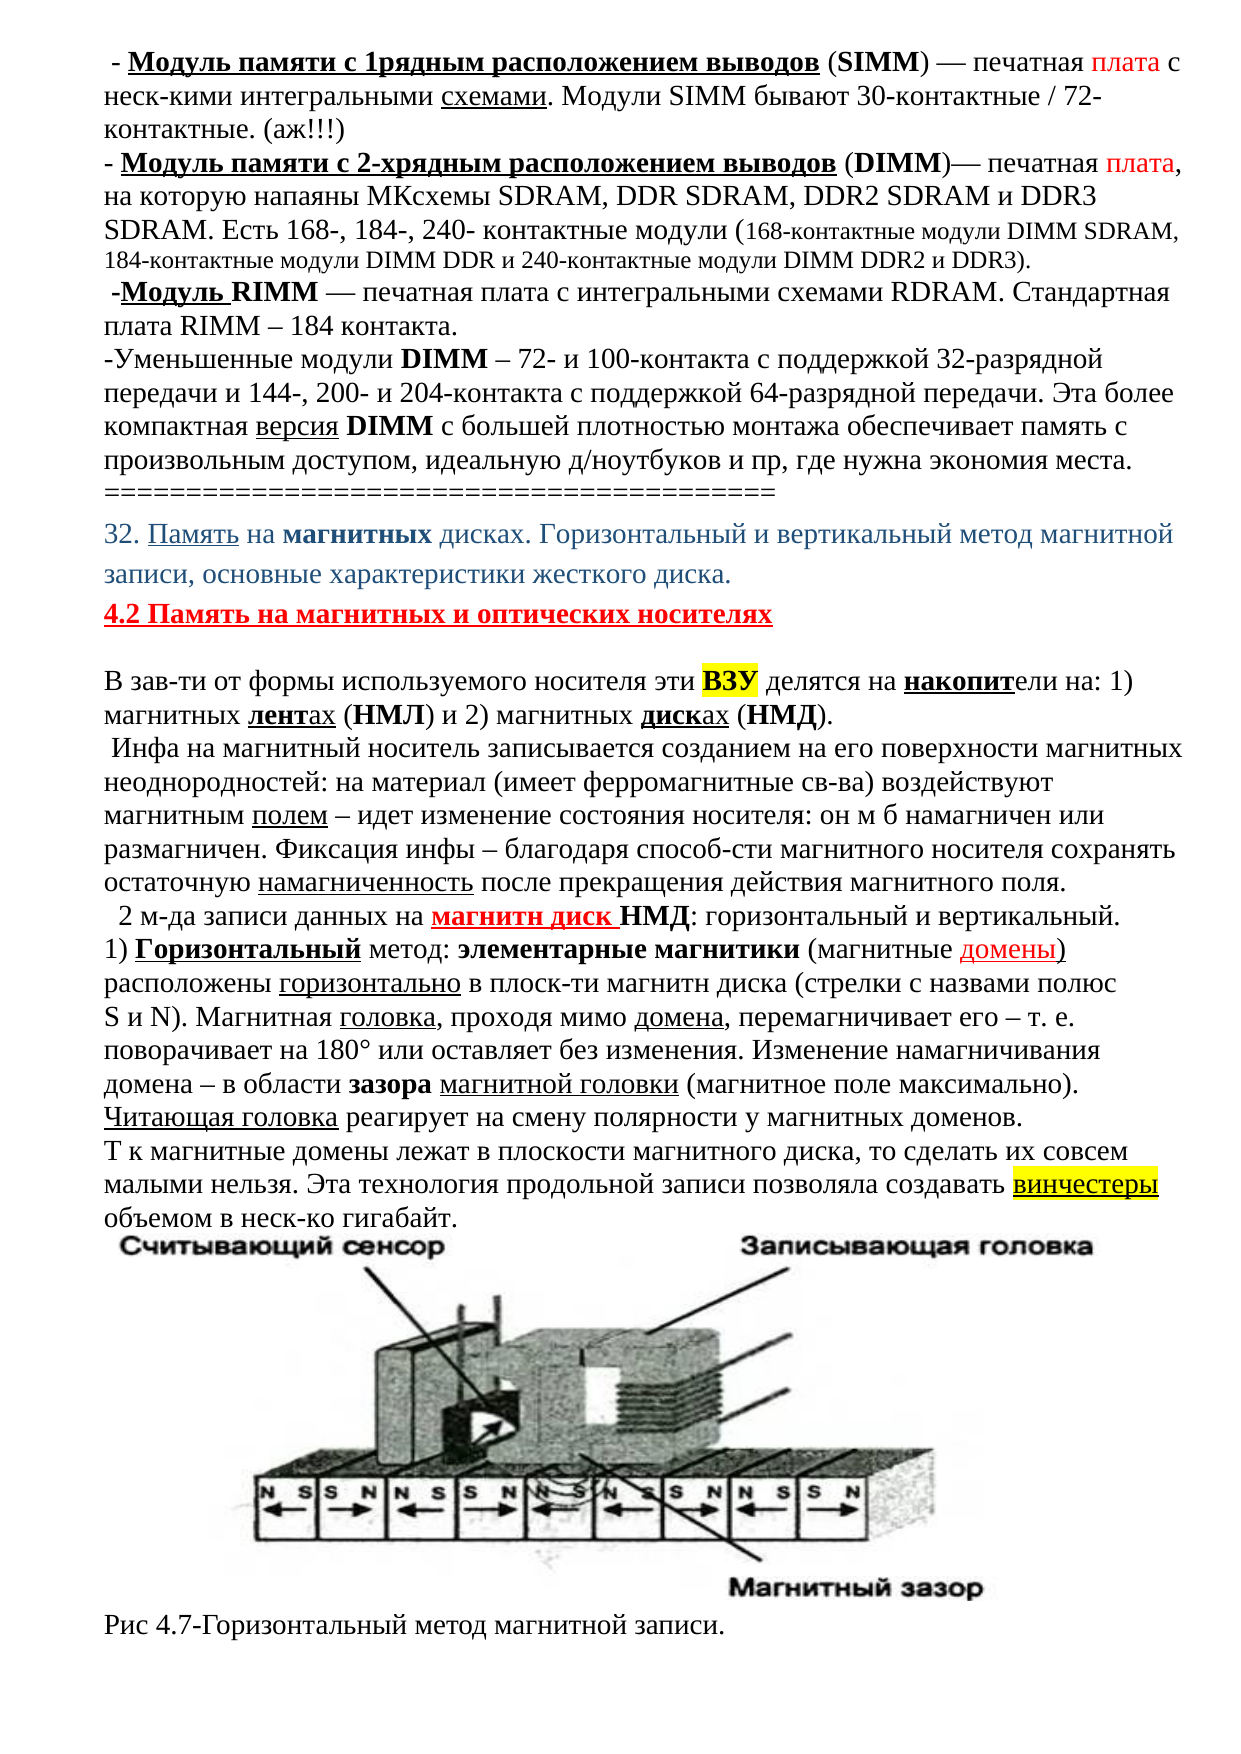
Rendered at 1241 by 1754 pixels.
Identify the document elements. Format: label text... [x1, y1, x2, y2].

text Т к магнитные домены лежат в плоскости магнитного диска, то сделать их совсем малыми нельзя. Эта технология продольной записи позволяла создавать винчестеры объемом в неск-ко гигабайт. [103, 1133, 1196, 1233]
text 4.2 Память на магнитных и оптических носителях [103, 596, 1196, 630]
text - Модуль памяти с 1рядным расположением выводов (SIMM) — печатная плата с неск-кими интегральными схемами. Модули SIMM бывают 30-контактные / 72-контактные. (аж!!!) [103, 44, 1196, 145]
text Инфа на магнитный носитель записывается созданием на его поверхности магнитных неоднородностей: на материал (имеет ферромагнитные св-ва) воздействуют магнитным полем – идет изменение состояния носителя: он м б намагничен или размагничен. Фиксация инфы – благодаря способ-сти магнитного носителя сохранять остаточную намагниченность после прекращения действия магнитного поля. [103, 730, 1196, 898]
text - Модуль памяти с 2-хрядным расположением выводов (DIMM)— печатная плата, на которую напаяны МКсхемы SDRAM, DDR SDRAM, DDR2 SDRAM и DDR3 SDRAM. Есть 168-, 184-, 240- контактные модули (168-контактные модули DIMM SDRAM, 184-контактные модули DIMM DDR и 240-контактные модули DIMM DDR2 и DDR3). [103, 145, 1196, 274]
text S и N). Магнитная головка, проходя мимо домена, перемагничивает его – т. е. поворачивает на 180° или оставляет без изменения. Изменение намагничивания домена – в области зазора магнитной головки (магнитное поле максимально). [103, 999, 1196, 1099]
picture [110, 1233, 1100, 1601]
text ========================================= [103, 476, 1196, 509]
text В зав-ти от формы используемого носителя эти ВЗУ делятся на накопители на: 1) магнитных лентах (НМЛ) и 2) магнитных дисках (НМД). [103, 663, 1196, 730]
text 32. Память на магнитных дисках. Горизонтальный и вертикальный метод магнитной записи, основные характеристики жесткого диска. [103, 516, 1196, 589]
text Рис 4.7-Горизонтальный метод магнитной записи. [103, 1607, 1196, 1641]
text 1) Горизонтальный метод: элементарные магнитики (магнитные домены) расположены горизонтально в плоск-ти магнитн диска (стрелки с назвами полюс [103, 932, 1196, 999]
text 2 м-да записи данных на магнитн диск НМД: горизонтальный и вертикальный. [103, 898, 1196, 932]
text -Модуль RIMM — печатная плата с интегральными схемами RDRAM. Стандартная плата RIMM – 184 контакта. [103, 274, 1196, 341]
text Читающая головка реагирует на смену полярности у магнитных доменов. [103, 1099, 1196, 1133]
text -Уменьшенные модули DIMM – 72- и 100-контакта с поддержкой 32-разрядной передачи и 144-, 200- и 204-контакта с поддержкой 64-разрядной передачи. Эта более компактная версия DIMM с большей плотностью монтажа обеспечивает память с произвольным доступом, идеальную д/ноутбуков и пр, где нужна экономия места. [103, 341, 1196, 476]
